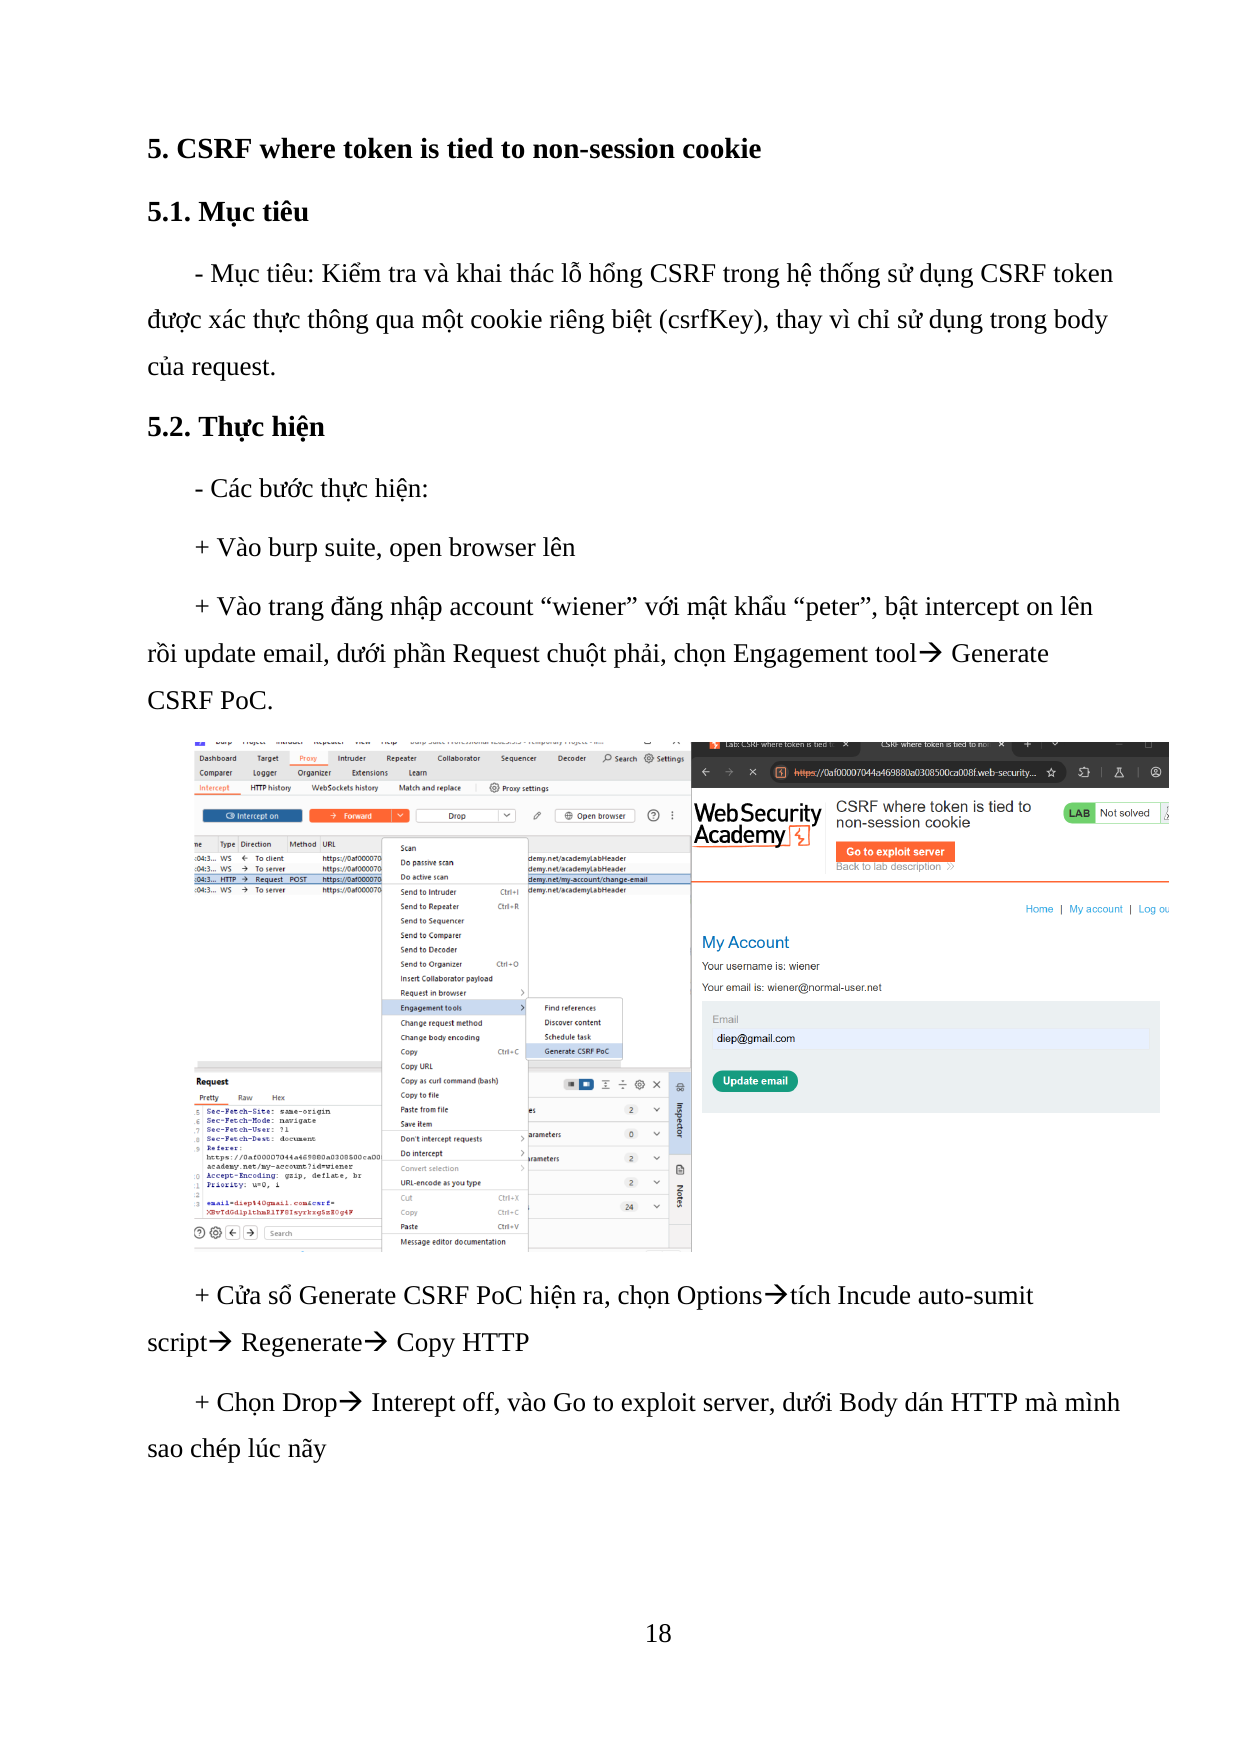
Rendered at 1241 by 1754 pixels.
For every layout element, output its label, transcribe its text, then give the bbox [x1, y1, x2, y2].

subtitle 5.1. Mục tiêu [147, 194, 1122, 227]
text + Cửa sổ Generate CSRF PoC hiện ra, chọn Optionstích Incude auto-sumit script Regenerate Copy HTTP [147, 1279, 1122, 1357]
text + Vào burp suite, open browser lên [147, 531, 1122, 562]
picture [194, 742, 1169, 1252]
text - Mục tiêu: Kiểm tra và khai thác lỗ hổng CSRF trong hệ thống sử dụng CSRF token được xác thực thông qua một cookie riêng biệt (csrfKey), thay vì chỉ sử dụng trong body của request. [147, 257, 1122, 381]
subtitle 5.2. Thực hiện [147, 409, 1122, 443]
subtitle 5. CSRF where token is tied to non-session cookie [147, 131, 1122, 164]
text + Chọn Drop Interept off, vào Go to exploit server, dưới Body dán HTTP mà mình sao chép lúc nãy [147, 1386, 1122, 1463]
text - Các bước thực hiện: [147, 472, 1122, 503]
text + Vào trang đăng nhập account “wiener” với mật khẩu “peter”, bật intercept on lên rồi update email, dưới phần Request chuột phải, chọn Engagement tool Generate CSRF PoC. [147, 590, 1122, 715]
